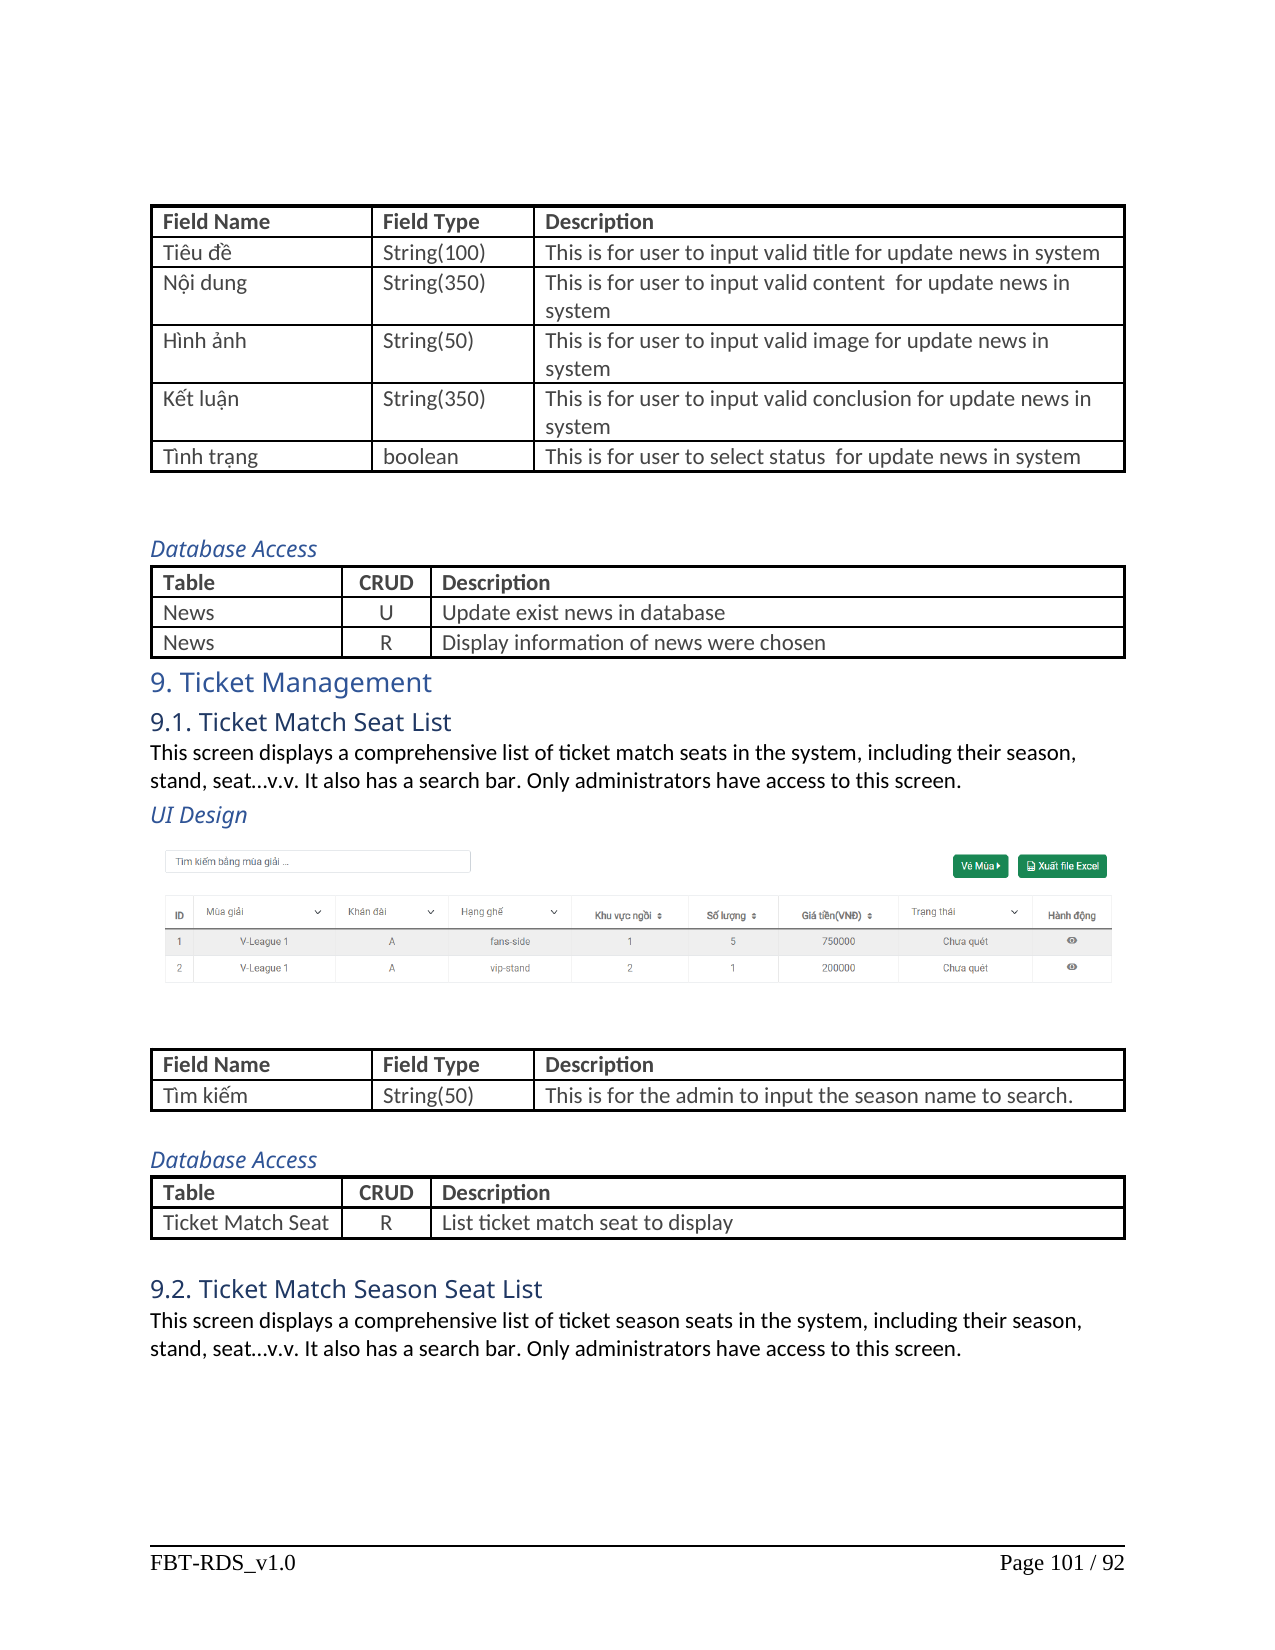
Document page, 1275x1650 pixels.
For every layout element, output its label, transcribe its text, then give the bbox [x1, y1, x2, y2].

subtitle 9. Ticket Management [150, 663, 1125, 700]
subtitle Database Access [150, 1144, 1125, 1175]
text This screen displays a comprehensive list of ticket season seats in the system, including their season, stand, seat…v.v. It also has a search bar. Only administrators have access to this screen. [150, 1306, 1125, 1362]
subtitle 9.1. Ticket Match Seat List [150, 704, 1125, 738]
subtitle 9.2. Ticket Match Season Seat List [150, 1272, 1125, 1306]
subtitle UI Design [150, 799, 1125, 830]
picture [150, 830, 1125, 1020]
subtitle Database Access [150, 533, 1125, 565]
text This screen displays a comprehensive list of ticket match seats in the system, including their season, stand, seat…v.v. It also has a search bar. Only administrators have access to this screen. [150, 738, 1125, 794]
